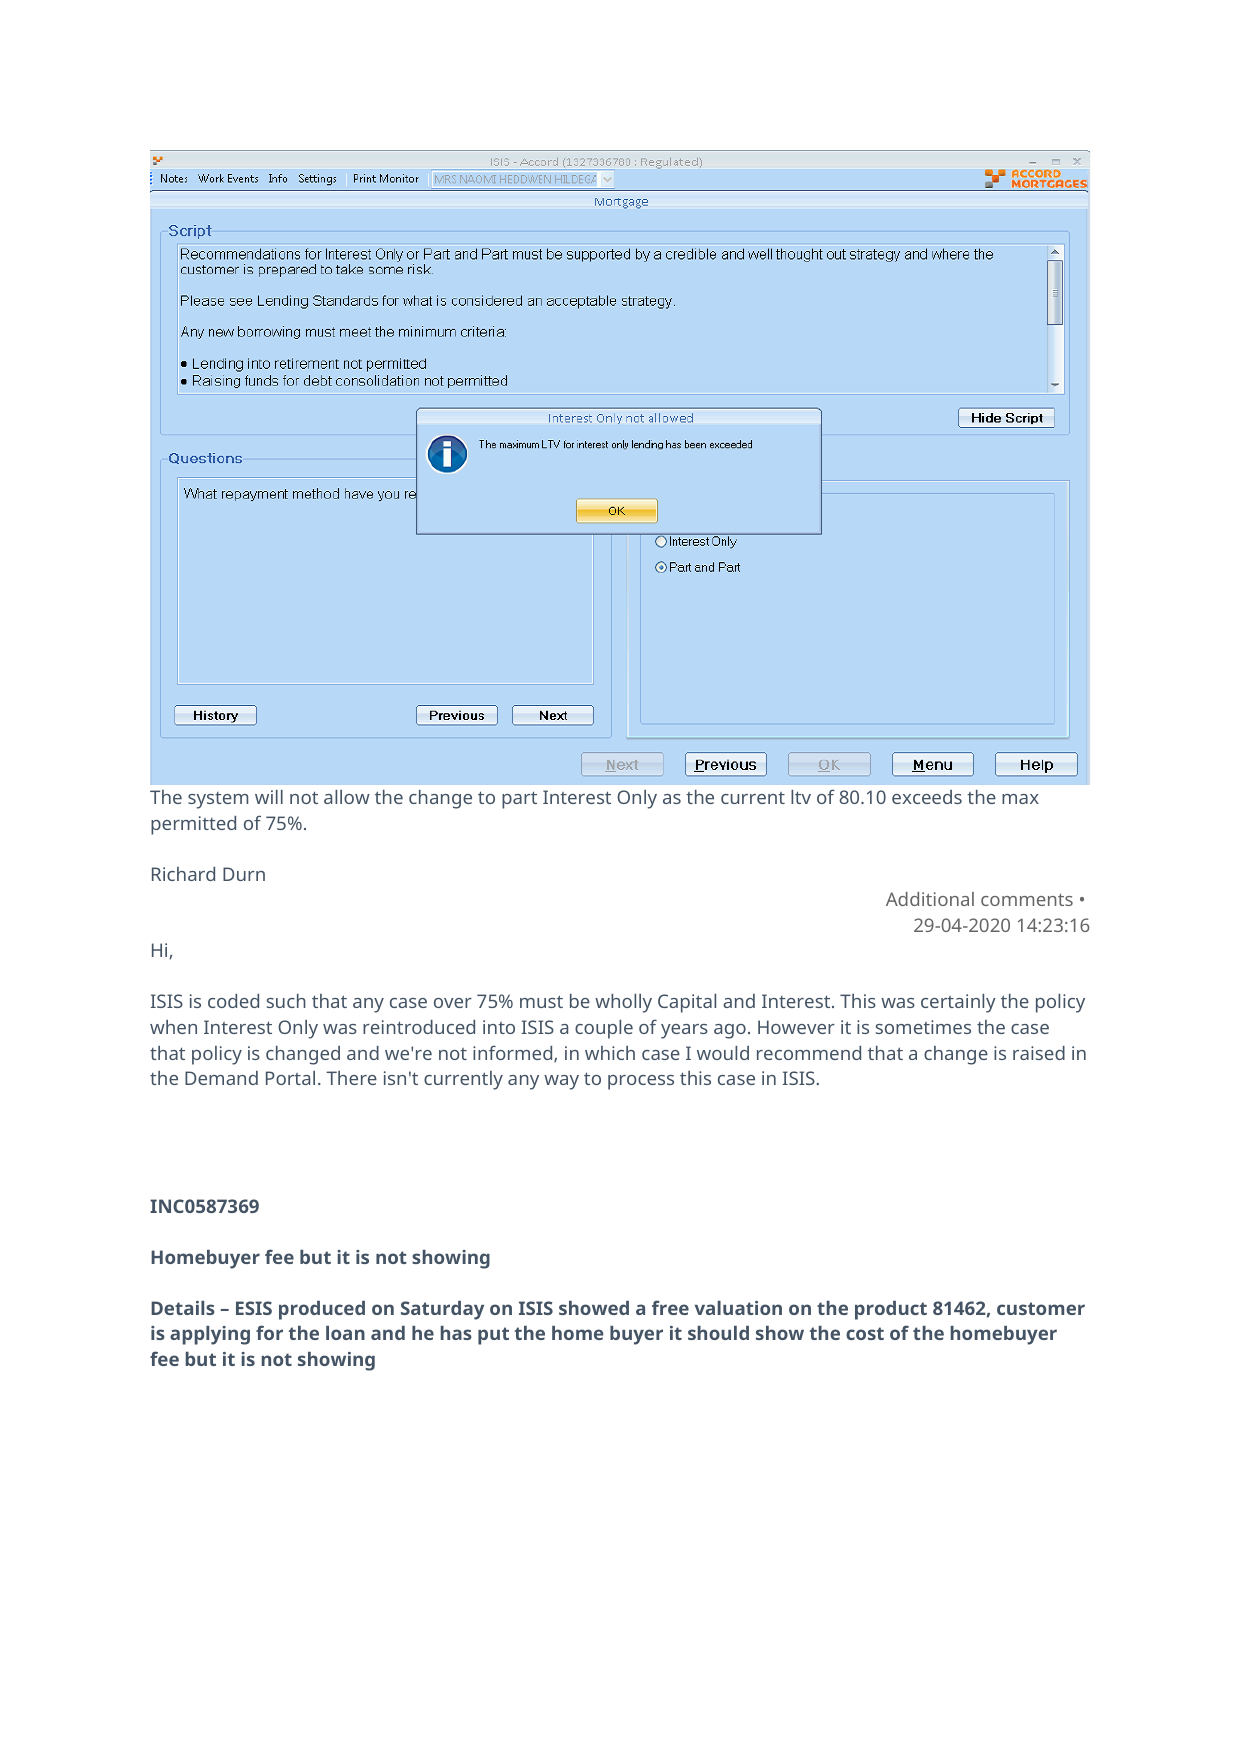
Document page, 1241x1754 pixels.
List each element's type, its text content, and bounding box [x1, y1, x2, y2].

text Hi, ISIS is coded such that any case over 75% must be wholly Capital and Interest. This was certainly the policy when Interest Only was reintroduced into ISIS a couple of years ago. However it is sometimes the case that policy is changed and we're not informed, in which case I would recommend that a change is raised in the Demand Portal. There isn't currently any way to process this case in ISIS. [150, 938, 1090, 1091]
text INC0587369 [150, 1193, 1090, 1218]
text Richard Durn [150, 861, 1090, 887]
picture [150, 150, 1091, 785]
text The system will not allow the change to part Interest Only as the current ltv of 80.10 exceeds the max permitted of 75%. [307, 785, 1090, 836]
text Homebuyer fee but it is not showing [150, 1244, 1090, 1269]
text Details – ESIS produced on Saturday on ISIS showed a free valuation on the product 81462, customer is applying for the loan and he has put the home buyer it should show the cost of the homebuyer fee but it is not showing [150, 1295, 1090, 1372]
text Additional comments • [150, 887, 1090, 912]
text 29-04-2020 14:23:16 [150, 912, 1090, 938]
